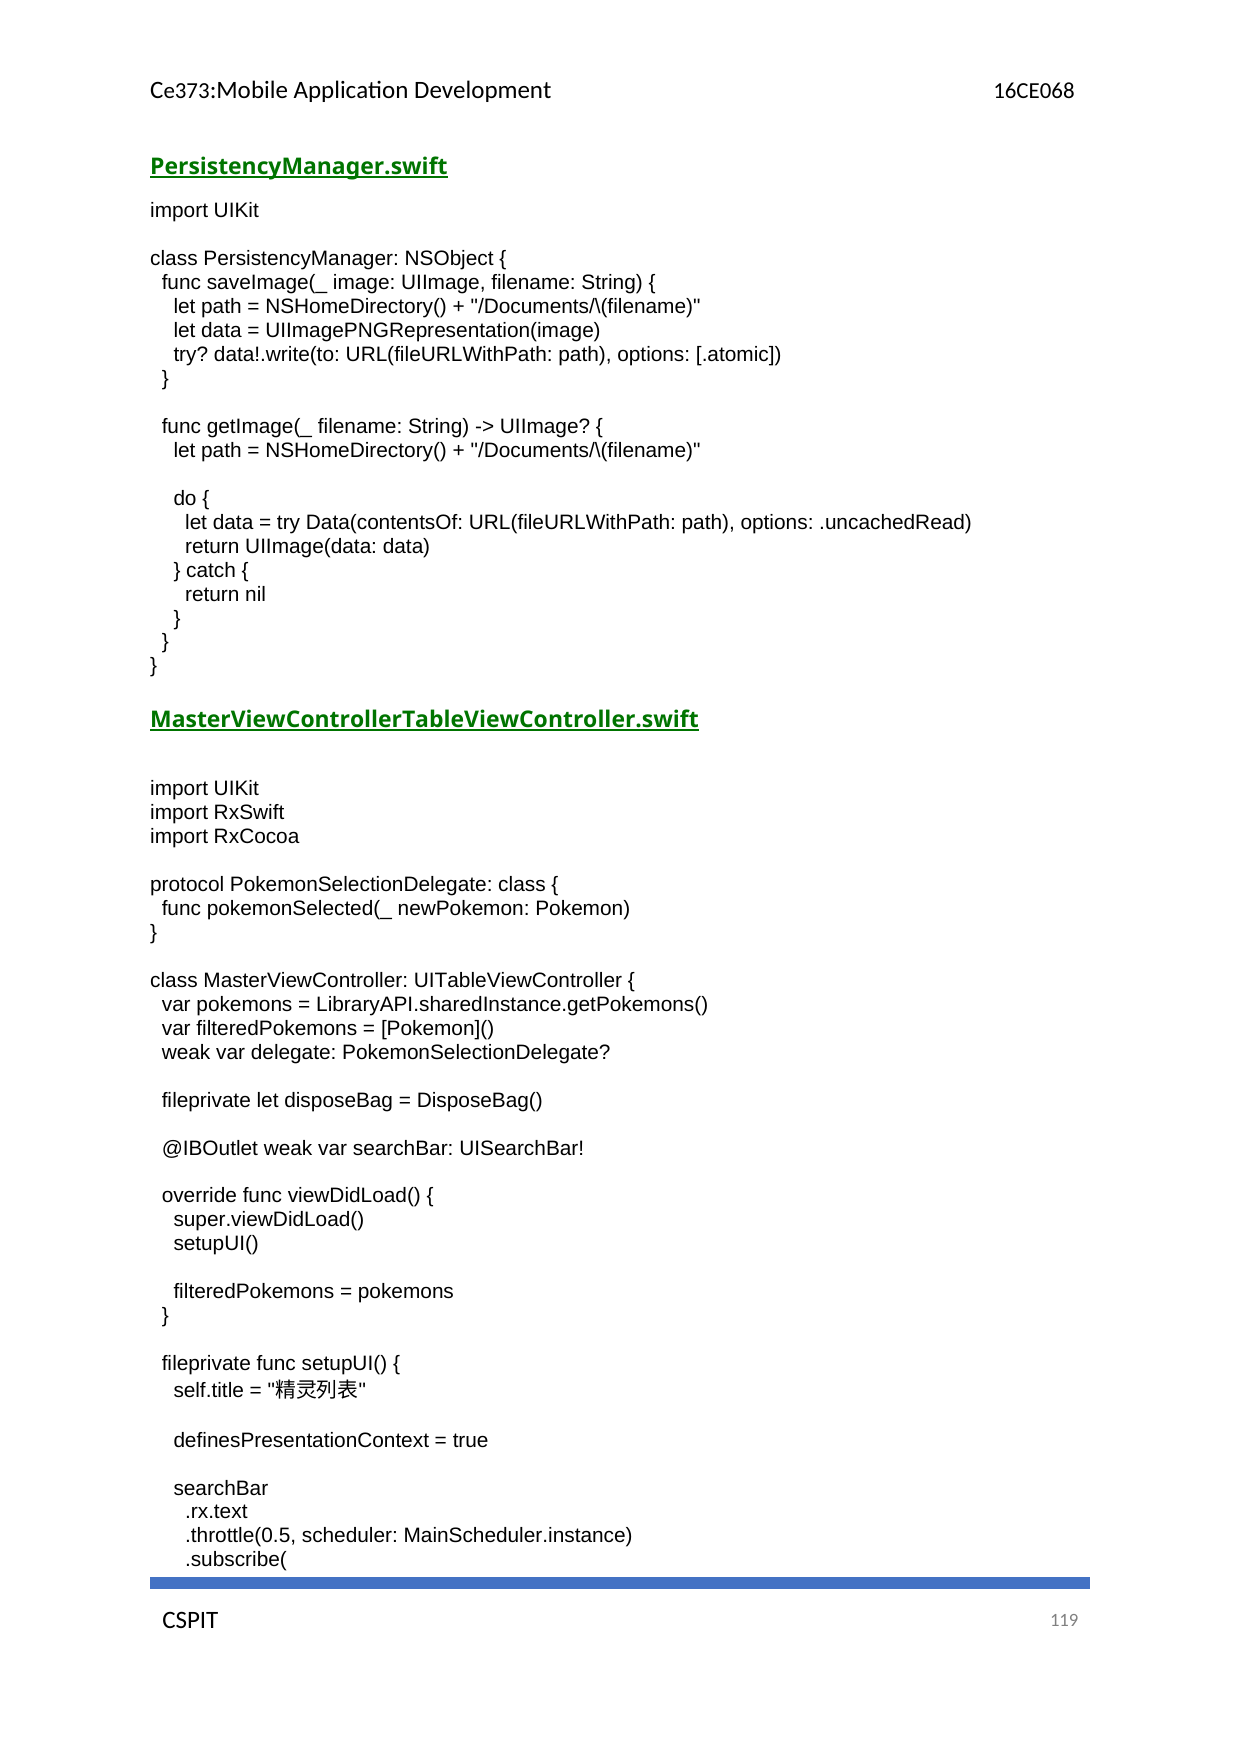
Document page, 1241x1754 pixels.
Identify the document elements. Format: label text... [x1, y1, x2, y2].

text setupUI() [150, 1231, 1090, 1255]
text import UIKit [150, 198, 1090, 222]
text } [150, 605, 1090, 629]
text } [150, 629, 1090, 653]
text return UIImage(data: data) [150, 533, 1090, 557]
text PersistencyManager.swift [150, 150, 1090, 181]
text try? data!.write(to: URL(fileURLWithPath: path), options: [.atomic]) [150, 342, 1090, 366]
text .throttle(0.5, scheduler: MainScheduler.instance) [150, 1523, 1090, 1547]
text func saveImage(_ image: UIImage, filename: String) { [150, 270, 1090, 294]
text } [150, 920, 1090, 944]
text MasterViewControllerTableViewController.swift [150, 703, 1090, 734]
text override func viewDidLoad() { [150, 1183, 1090, 1207]
text filteredPokemons = pokemons [150, 1279, 1090, 1303]
text let path = NSHomeDirectory() + "/Documents/\(filename)" [150, 438, 1090, 462]
text @IBOutlet weak var searchBar: UISearchBar! [150, 1135, 1090, 1159]
text weak var delegate: PokemonSelectionDelegate? [150, 1039, 1090, 1063]
text var filteredPokemons = [Pokemon]() [150, 1016, 1090, 1039]
text self.title = "精灵列表" [150, 1375, 1090, 1403]
text } [150, 366, 1090, 390]
text searchBar [150, 1475, 1090, 1499]
text fileprivate let disposeBag = DisposeBag() [150, 1087, 1090, 1111]
text } [150, 1303, 1090, 1327]
text class MasterViewController: UITableViewController { [150, 968, 1090, 992]
text .rx.text [150, 1499, 1090, 1523]
text class PersistencyManager: NSObject { [150, 246, 1090, 270]
text import RxCocoa [150, 824, 1090, 848]
text func pokemonSelected(_ newPokemon: Pokemon) [150, 896, 1090, 920]
text return nil [150, 581, 1090, 605]
text super.viewDidLoad() [150, 1207, 1090, 1231]
text let path = NSHomeDirectory() + "/Documents/\(filename)" [150, 294, 1090, 318]
text func getImage(_ filename: String) -> UIImage? { [150, 414, 1090, 438]
text do { [150, 486, 1090, 509]
text let data = UIImagePNGRepresentation(image) [150, 318, 1090, 342]
text import UIKit [150, 776, 1090, 800]
text import RxSwift [150, 800, 1090, 824]
text } [150, 653, 1090, 677]
text let data = try Data(contentsOf: URL(fileURLWithPath: path), options: .uncachedRead) [150, 509, 1090, 533]
text protocol PokemonSelectionDelegate: class { [150, 872, 1090, 896]
text fileprivate func setupUI() { [150, 1351, 1090, 1375]
text var pokemons = LibraryAPI.sharedInstance.getPokemons() [150, 992, 1090, 1016]
text .subscribe( [150, 1547, 1090, 1571]
text } catch { [150, 557, 1090, 581]
text definesPresentationContext = true [150, 1427, 1090, 1451]
